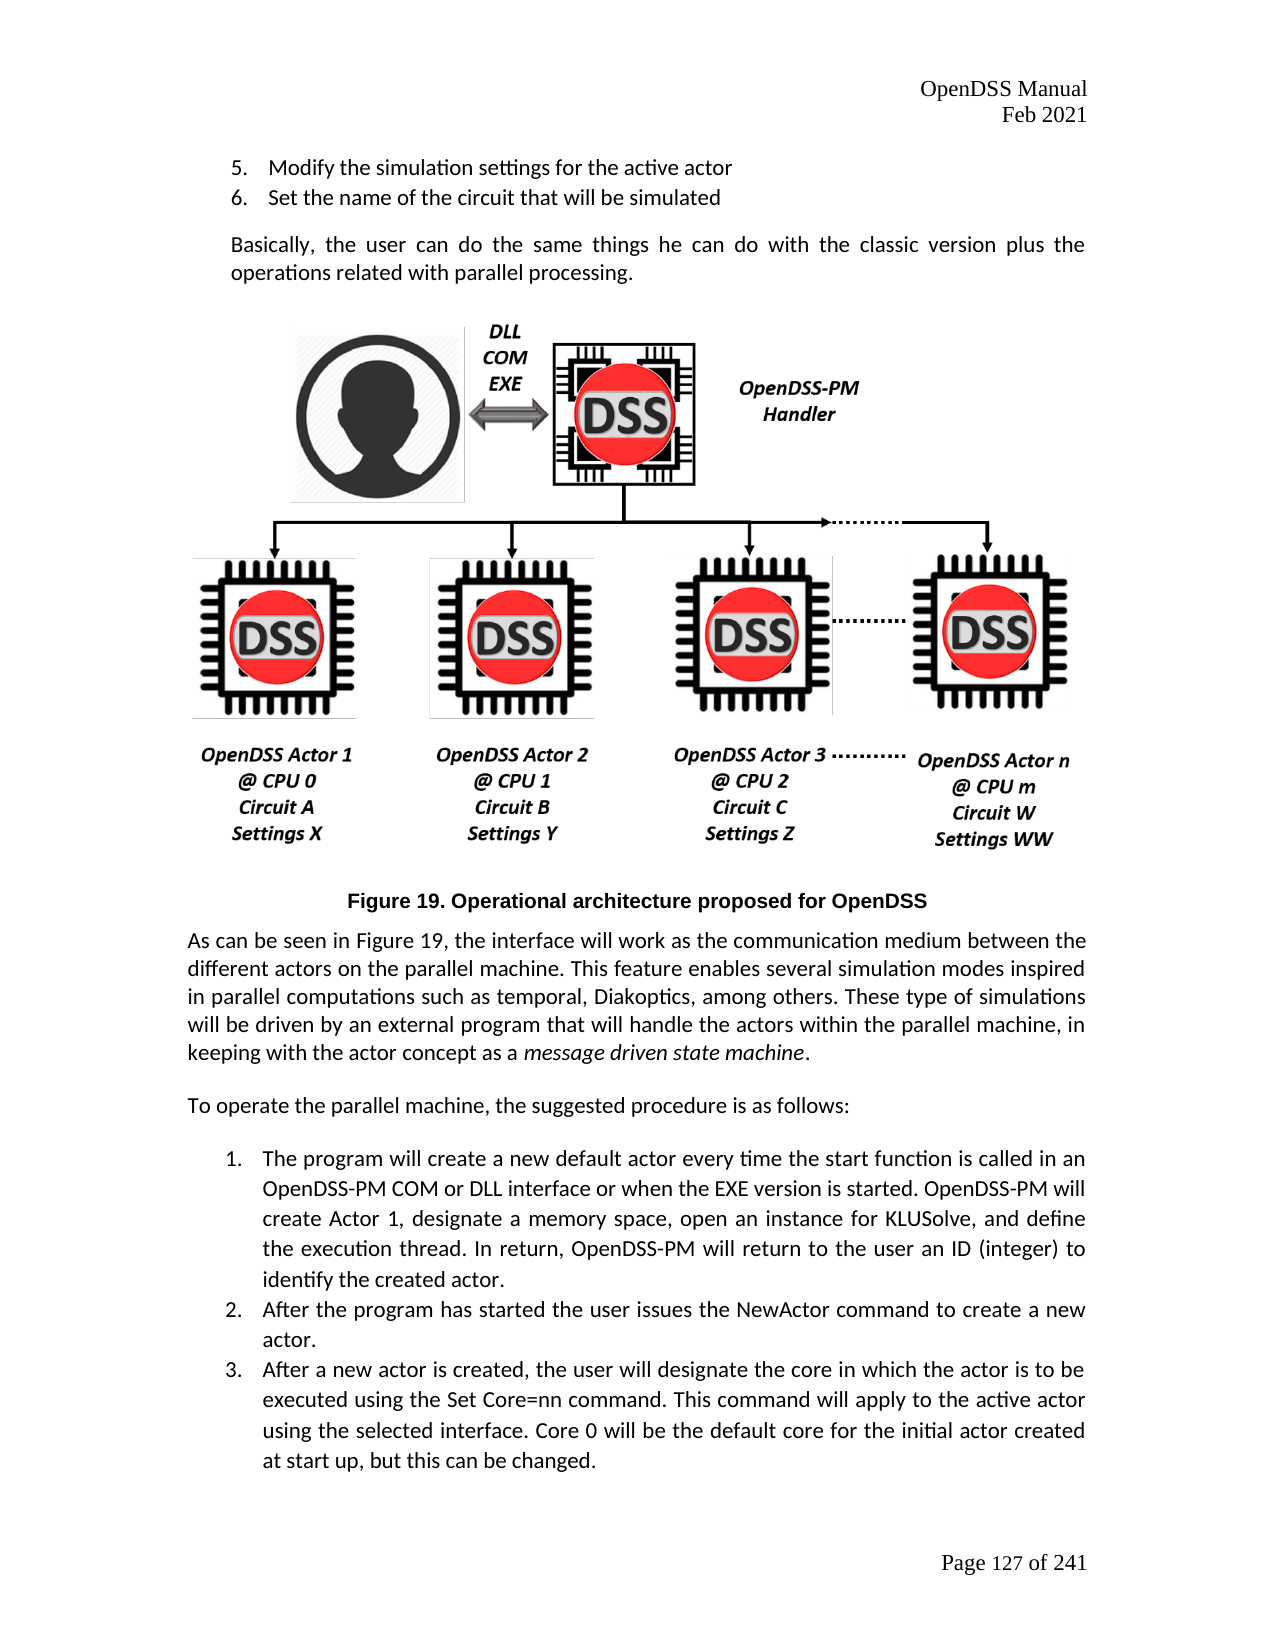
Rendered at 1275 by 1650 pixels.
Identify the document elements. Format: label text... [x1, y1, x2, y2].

text Basically, the user can do the same things he can do with the classic version plus the operations related with parallel processing. [231, 230, 1087, 286]
list Set the name of the circuit that will be simulated [231, 183, 1087, 211]
text As can be seen in Figure 19, the interface will work as the communication medium between the different actors on the parallel machine. This feature enables several simulation modes inspired in parallel computations such as temporal, Diakoptics, among others. These type of simulations will be driven by an external program that will handle the actors within the parallel machine, in keeping with the actor concept as a message driven state machine. [187, 926, 1087, 1066]
list The program will create a new default actor every time the start function is called in an OpenDSS-PM COM or DLL interface or when the EXE version is started. OpenDSS-PM will create Actor 1, designate a memory space, open an instance for KLUSolve, and define the execution thread. In return, OpenDSS-PM will return to the user an ID (integer) to identify the created actor. [225, 1144, 1087, 1293]
list After the program has started the user issues the NewActor command to create a new actor. [225, 1295, 1087, 1353]
list Modify the simulation settings for the active actor [231, 153, 1087, 181]
text Figure 19. Operational architecture proposed for OpenDSS [187, 889, 1087, 913]
picture [187, 310, 1088, 865]
text To operate the parallel machine, the suggested procedure is as follows: [187, 1091, 1087, 1119]
list After a new actor is created, the user will designate the core in which the actor is to be executed using the Set Core=nn command. This command will apply to the active actor using the selected interface. Core 0 will be the default core for the initial actor created at start up, but this can be changed. [225, 1355, 1087, 1474]
